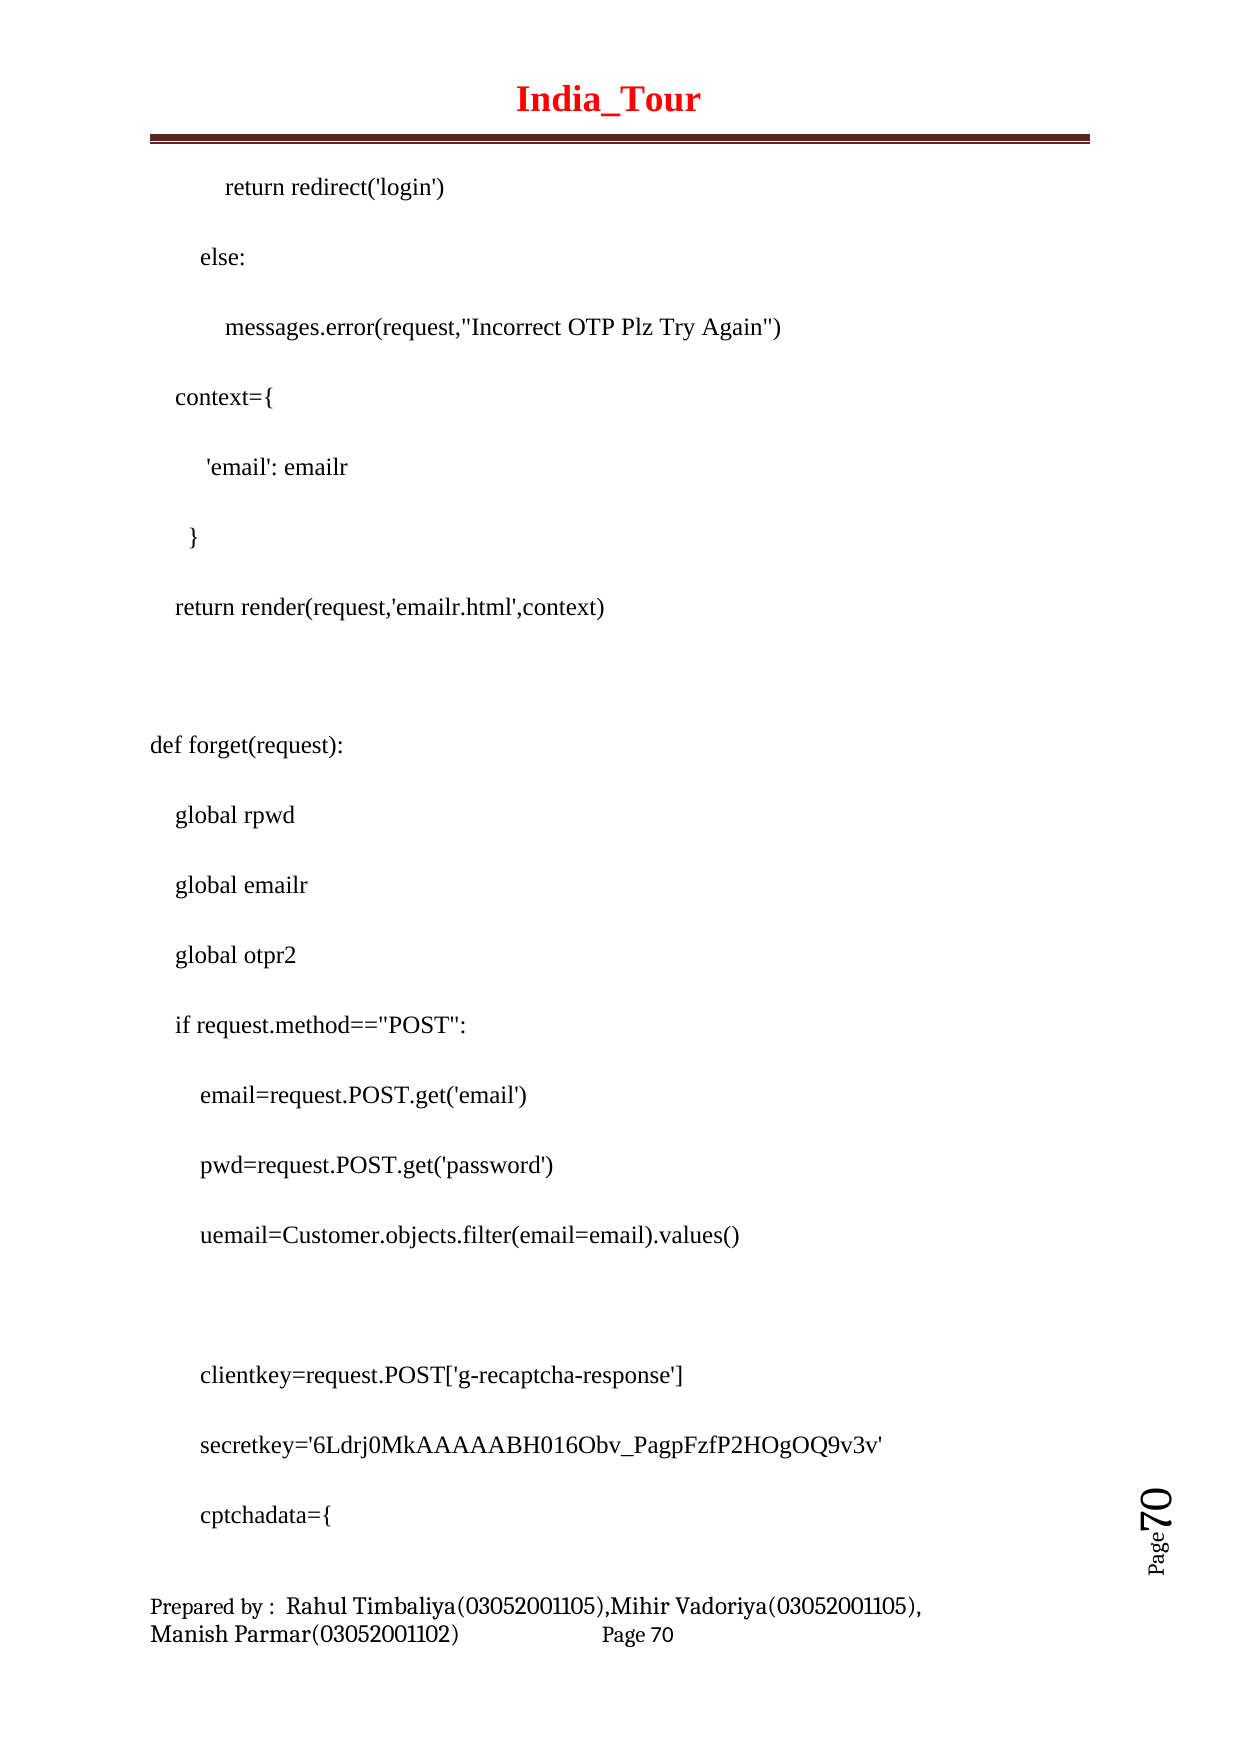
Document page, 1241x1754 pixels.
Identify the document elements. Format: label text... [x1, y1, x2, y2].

text if request.method=="POST": [150, 1010, 1090, 1039]
text global emailr [150, 870, 1090, 899]
text return redirect('login') [150, 172, 1090, 201]
text global rpwd [150, 800, 1090, 829]
text clientkey=request.POST['g-recaptcha-response'] [150, 1360, 1090, 1389]
text uemail=Customer.objects.filter(email=email).values() [150, 1220, 1090, 1249]
text 'email': emailr [150, 452, 1090, 481]
text context={ [150, 382, 1090, 411]
text else: [150, 242, 1090, 271]
text } [150, 522, 1090, 551]
text email=request.POST.get('email') [150, 1080, 1090, 1109]
text secretkey='6Ldrj0MkAAAAABH016Obv_PagpFzfP2HOgOQ9v3v' [150, 1430, 1090, 1459]
text cptchadata={ [150, 1500, 1090, 1529]
text def forget(request): [150, 730, 1090, 759]
text return render(request,'emailr.html',context) [150, 592, 1090, 621]
text global otpr2 [150, 940, 1090, 969]
text messages.error(request,"Incorrect OTP Plz Try Again") [150, 312, 1090, 341]
text pwd=request.POST.get('password') [150, 1150, 1090, 1179]
